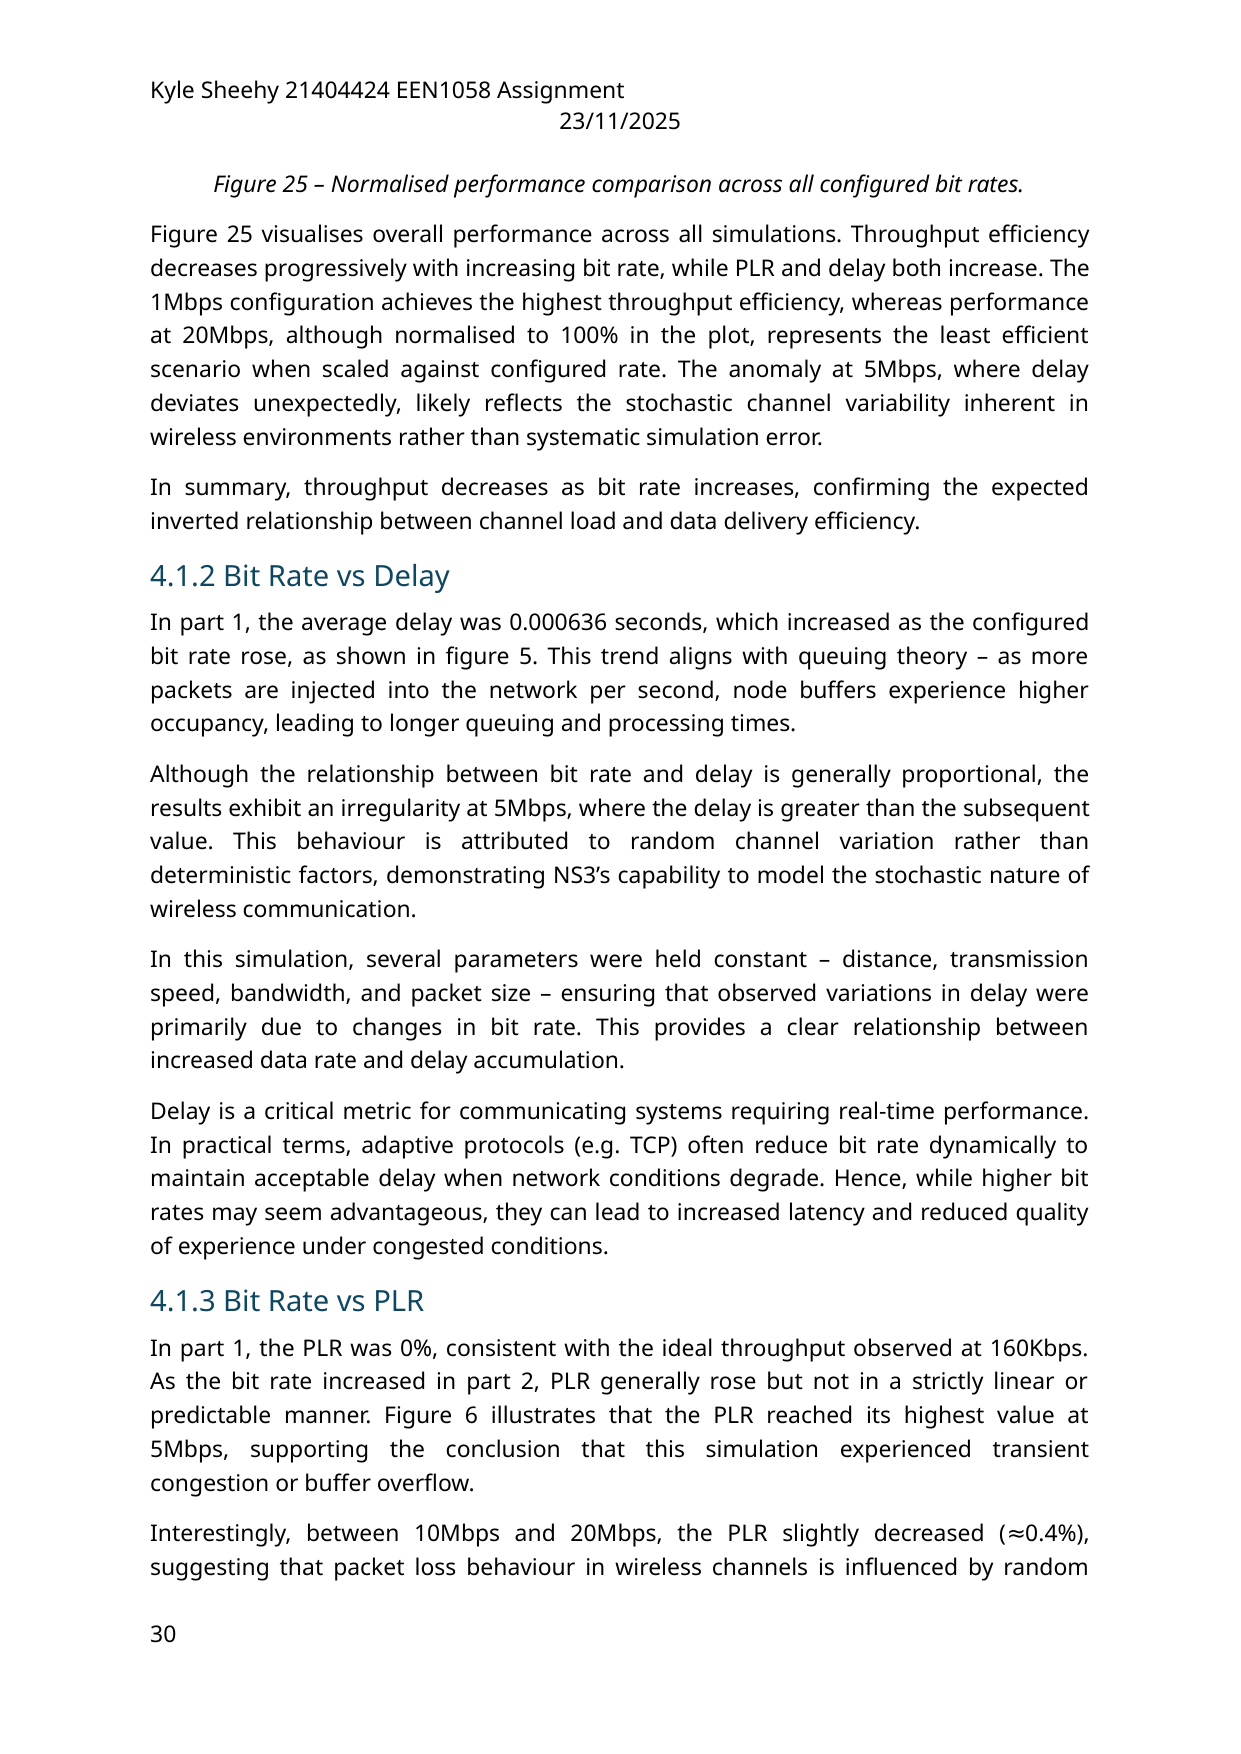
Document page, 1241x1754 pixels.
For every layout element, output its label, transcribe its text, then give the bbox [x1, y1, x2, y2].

subtitle 4.1.2 Bit Rate vs Delay [150, 555, 1090, 595]
text In summary, throughput decreases as bit rate increases, confirming the expected inverted relationship between channel load and data delivery efficiency. [150, 471, 1090, 536]
text In part 1, the average delay was 0.000636 seconds, which increased as the configured bit rate rose, as shown in figure 5. This trend aligns with queuing theory – as more packets are injected into the network per second, node buffers experience higher occupancy, leading to longer queuing and processing times. [150, 606, 1090, 739]
text Delay is a critical metric for communicating systems requiring real-time performance. In practical terms, adaptive protocols (e.g. TCP) often reduce bit rate dynamically to maintain acceptable delay when network conditions degrade. Hence, while higher bit rates may seem advantageous, they can lead to increased latency and reduced quality of experience under congested conditions. [150, 1095, 1090, 1261]
text Figure 25 – Normalised performance comparison across all configured bit rates. [150, 167, 1090, 199]
text Although the relationship between bit rate and delay is generally proportional, the results exhibit an irregularity at 5Mbps, where the delay is greater than the subsequent value. This behaviour is attributed to random channel variation rather than deterministic factors, demonstrating NS3’s capability to model the stochastic nature of wireless communication. [150, 758, 1090, 924]
text In part 1, the PLR was 0%, consistent with the ideal throughput observed at 160Kbps. As the bit rate increased in part 2, PLR generally rose but not in a strictly linear or predictable manner. Figure 6 illustrates that the PLR reached its highest value at 5Mbps, supporting the conclusion that this simulation experienced transient congestion or buffer overflow. [150, 1331, 1090, 1498]
text In this simulation, several parameters were held constant – distance, transmission speed, bandwidth, and packet size – ensuring that observed variations in delay were primarily due to changes in bit rate. This provides a clear relationship between increased data rate and delay accumulation. [150, 943, 1090, 1076]
subtitle 4.1.3 Bit Rate vs PLR [150, 1280, 1090, 1320]
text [150, 1517, 1090, 1582]
text Figure 25 visualises overall performance across all simulations. Throughput efficiency decreases progressively with increasing bit rate, while PLR and delay both increase. The 1Mbps configuration achieves the highest throughput efficiency, whereas performance at 20Mbps, although normalised to 100% in the plot, represents the least efficient scenario when scaled against configured rate. The anomaly at 5Mbps, where delay deviates unexpectedly, likely reflects the stochastic channel variability inherent in wireless environments rather than systematic simulation error. [150, 218, 1090, 452]
